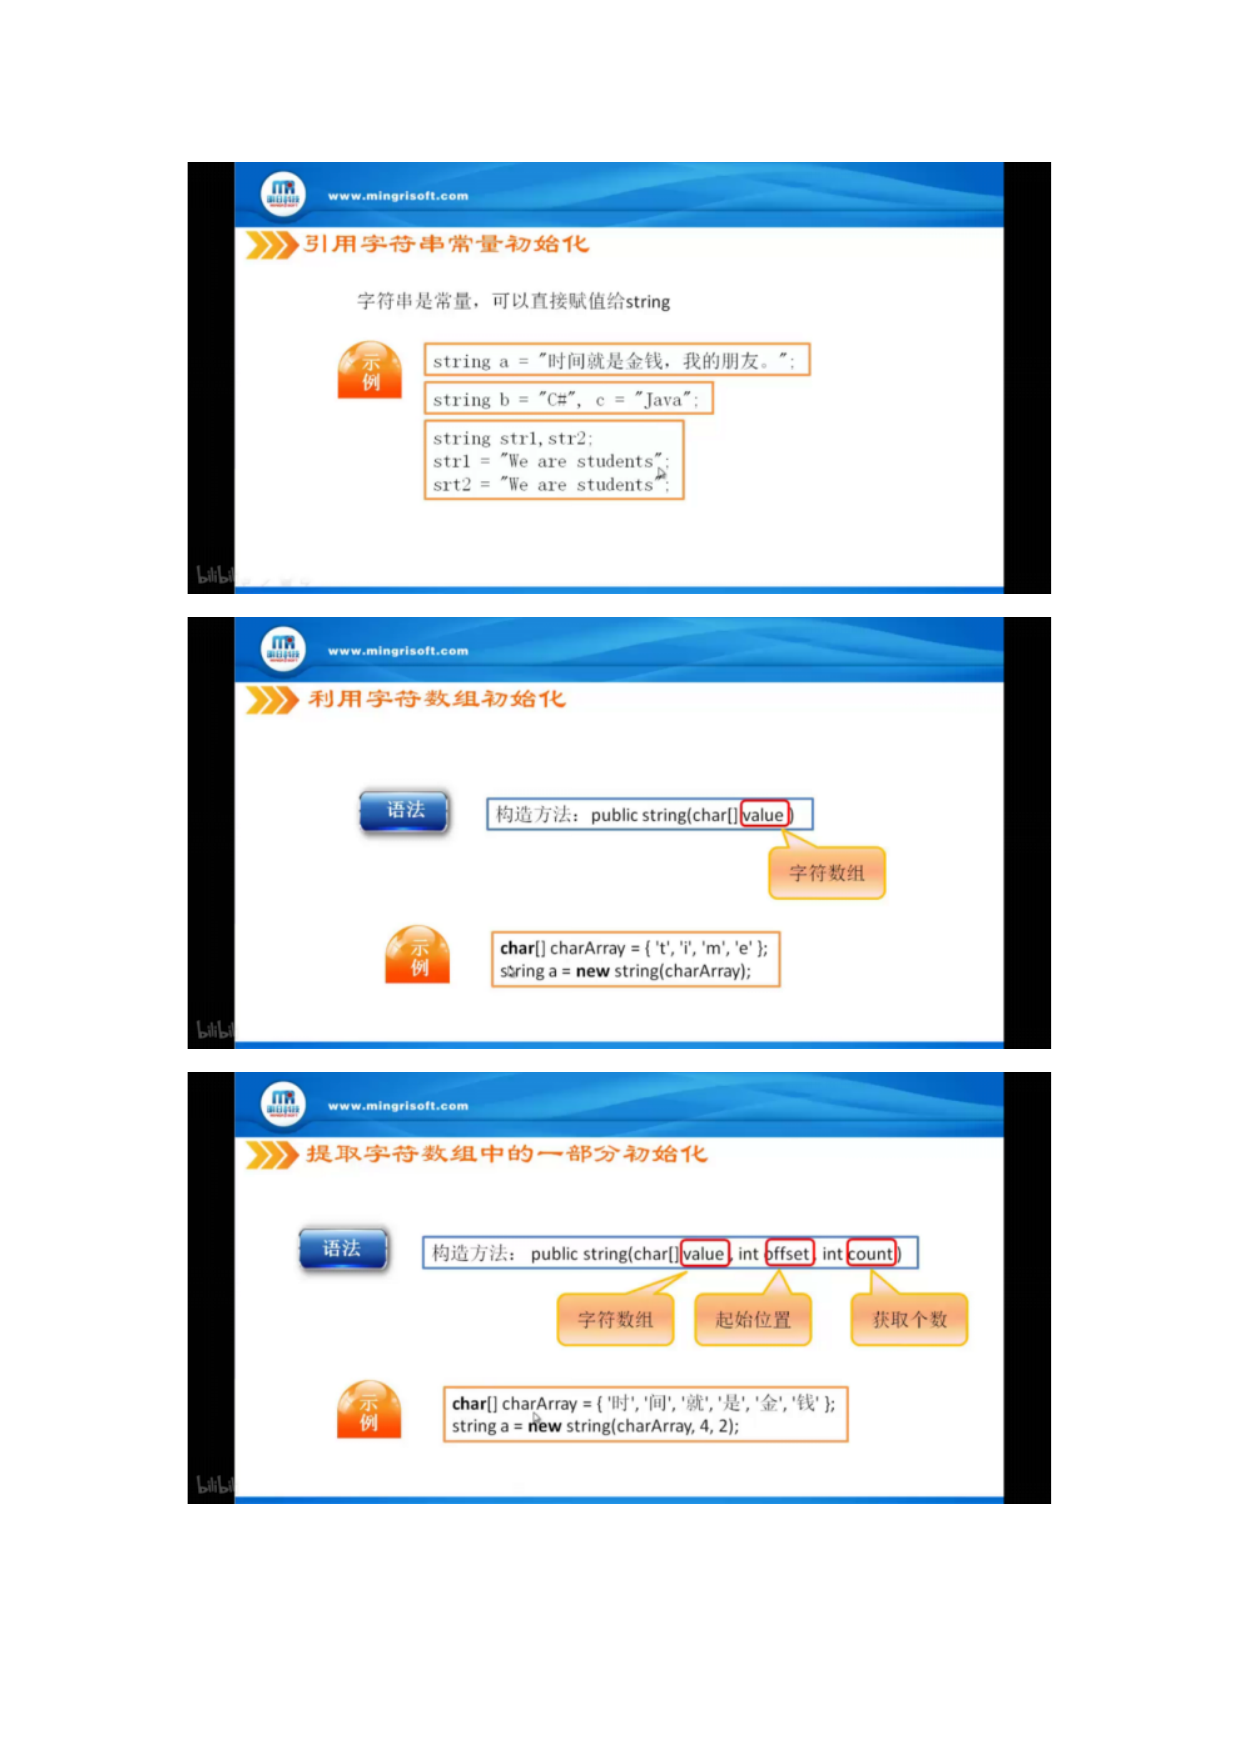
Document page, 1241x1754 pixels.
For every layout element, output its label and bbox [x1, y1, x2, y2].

picture [187, 617, 1052, 1049]
picture [187, 162, 1052, 594]
picture [187, 1072, 1052, 1504]
